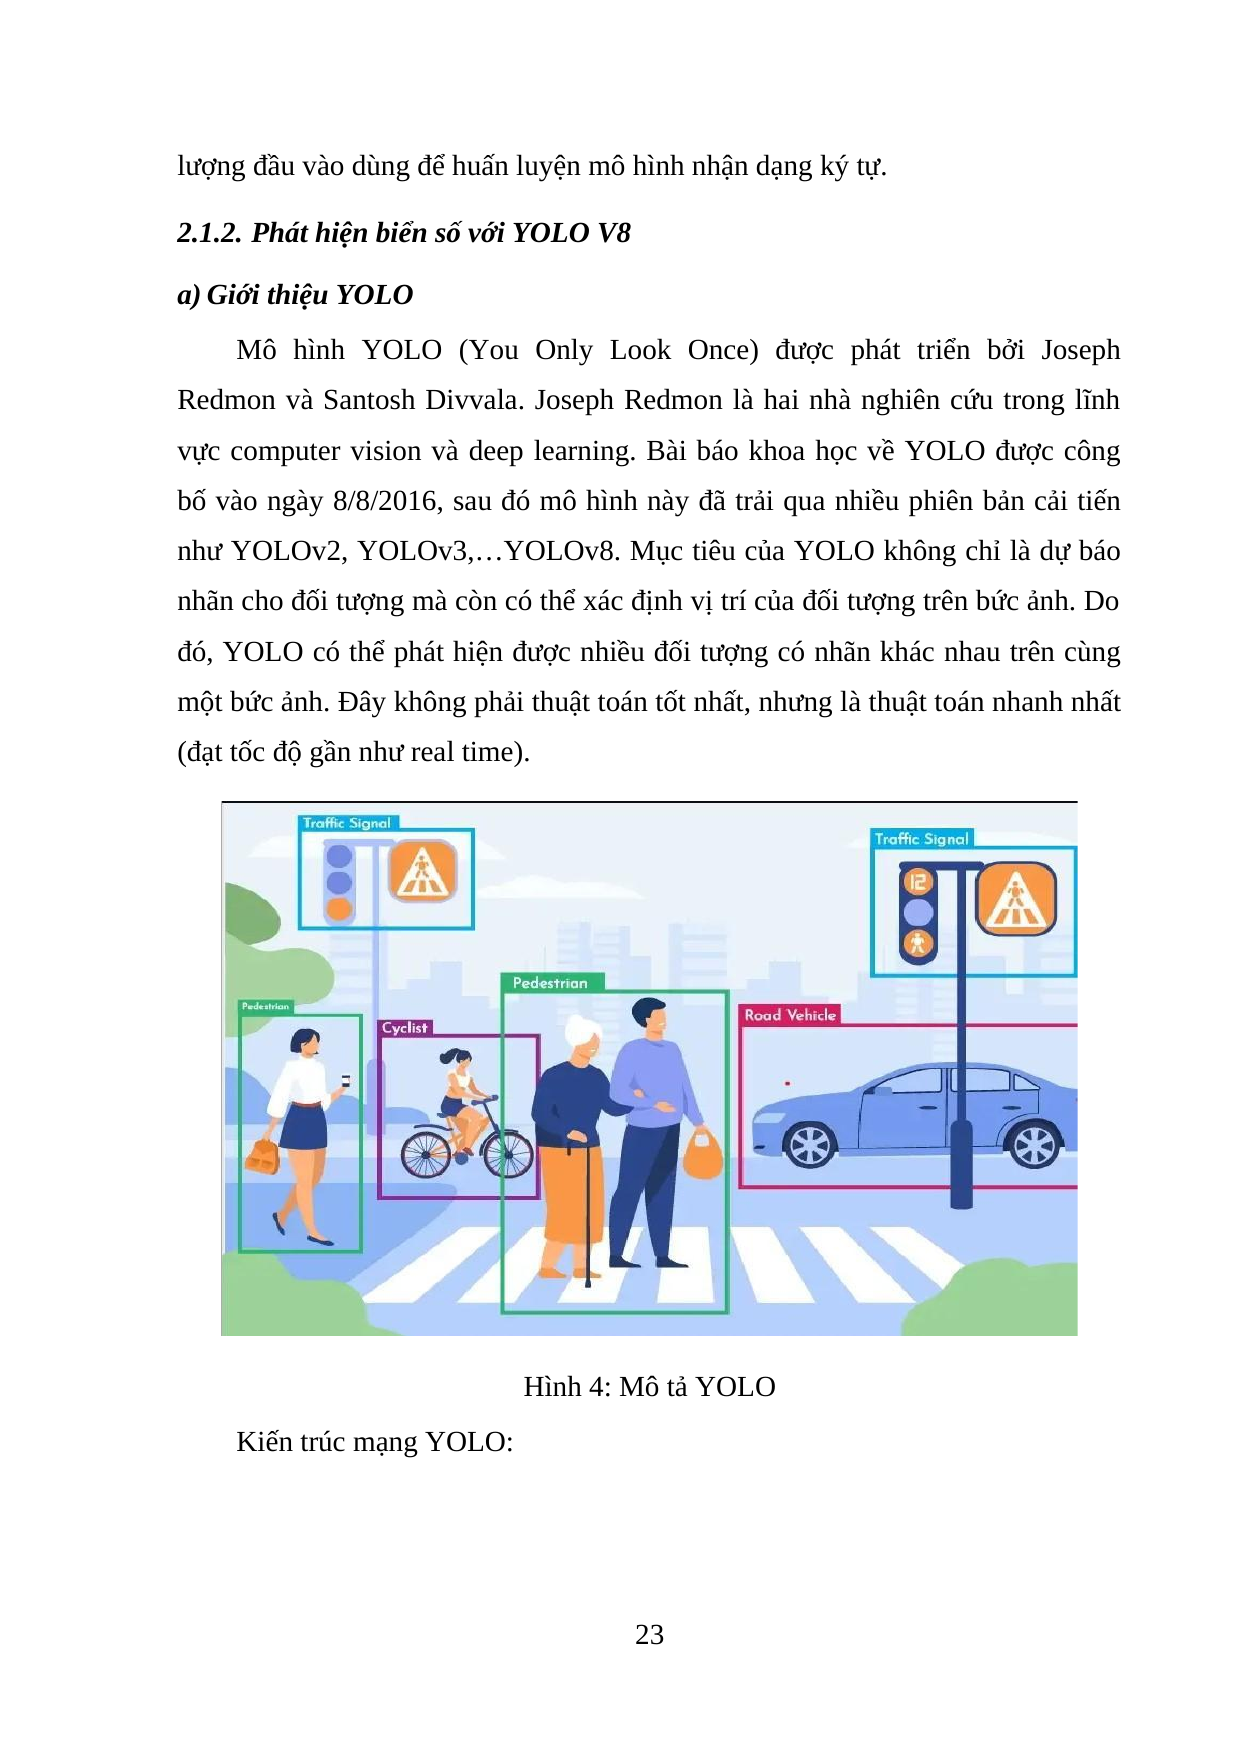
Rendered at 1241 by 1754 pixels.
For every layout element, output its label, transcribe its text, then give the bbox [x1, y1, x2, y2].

picture [221, 801, 1078, 1336]
text Hình 4: Mô tả YOLO [177, 1369, 1122, 1403]
subtitle Phát hiện biển số với YOLO V8 [177, 215, 1122, 248]
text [177, 148, 1122, 181]
text Kiến trúc mạng YOLO: [177, 1424, 1122, 1457]
text Mô hình YOLO (You Only Look Once) được phát triển bởi Joseph Redmon và Santosh Divvala. Joseph Redmon là hai nhà nghiên cứu trong lĩnh vực computer vision và deep learning. Bài báo khoa học về YOLO được công bố vào ngày 8/8/2016, sau đó mô hình này đã trải qua nhiều phiên bản cải tiến như YOLOv2, YOLOv3,…YOLOv8. Mục tiêu của YOLO không chỉ là dự báo nhãn cho đối tượng mà còn có thể xác định vị trí của đối tượng trên bức ảnh. Do đó, YOLO có thể phát hiện được nhiều đối tượng có nhãn khác nhau trên cùng một bức ảnh. Đây không phải thuật toán tốt nhất, nhưng là thuật toán nhanh nhất (đạt tốc độ gần như real time). [177, 332, 1122, 768]
subtitle Giới thiệu YOLO [177, 277, 1122, 311]
